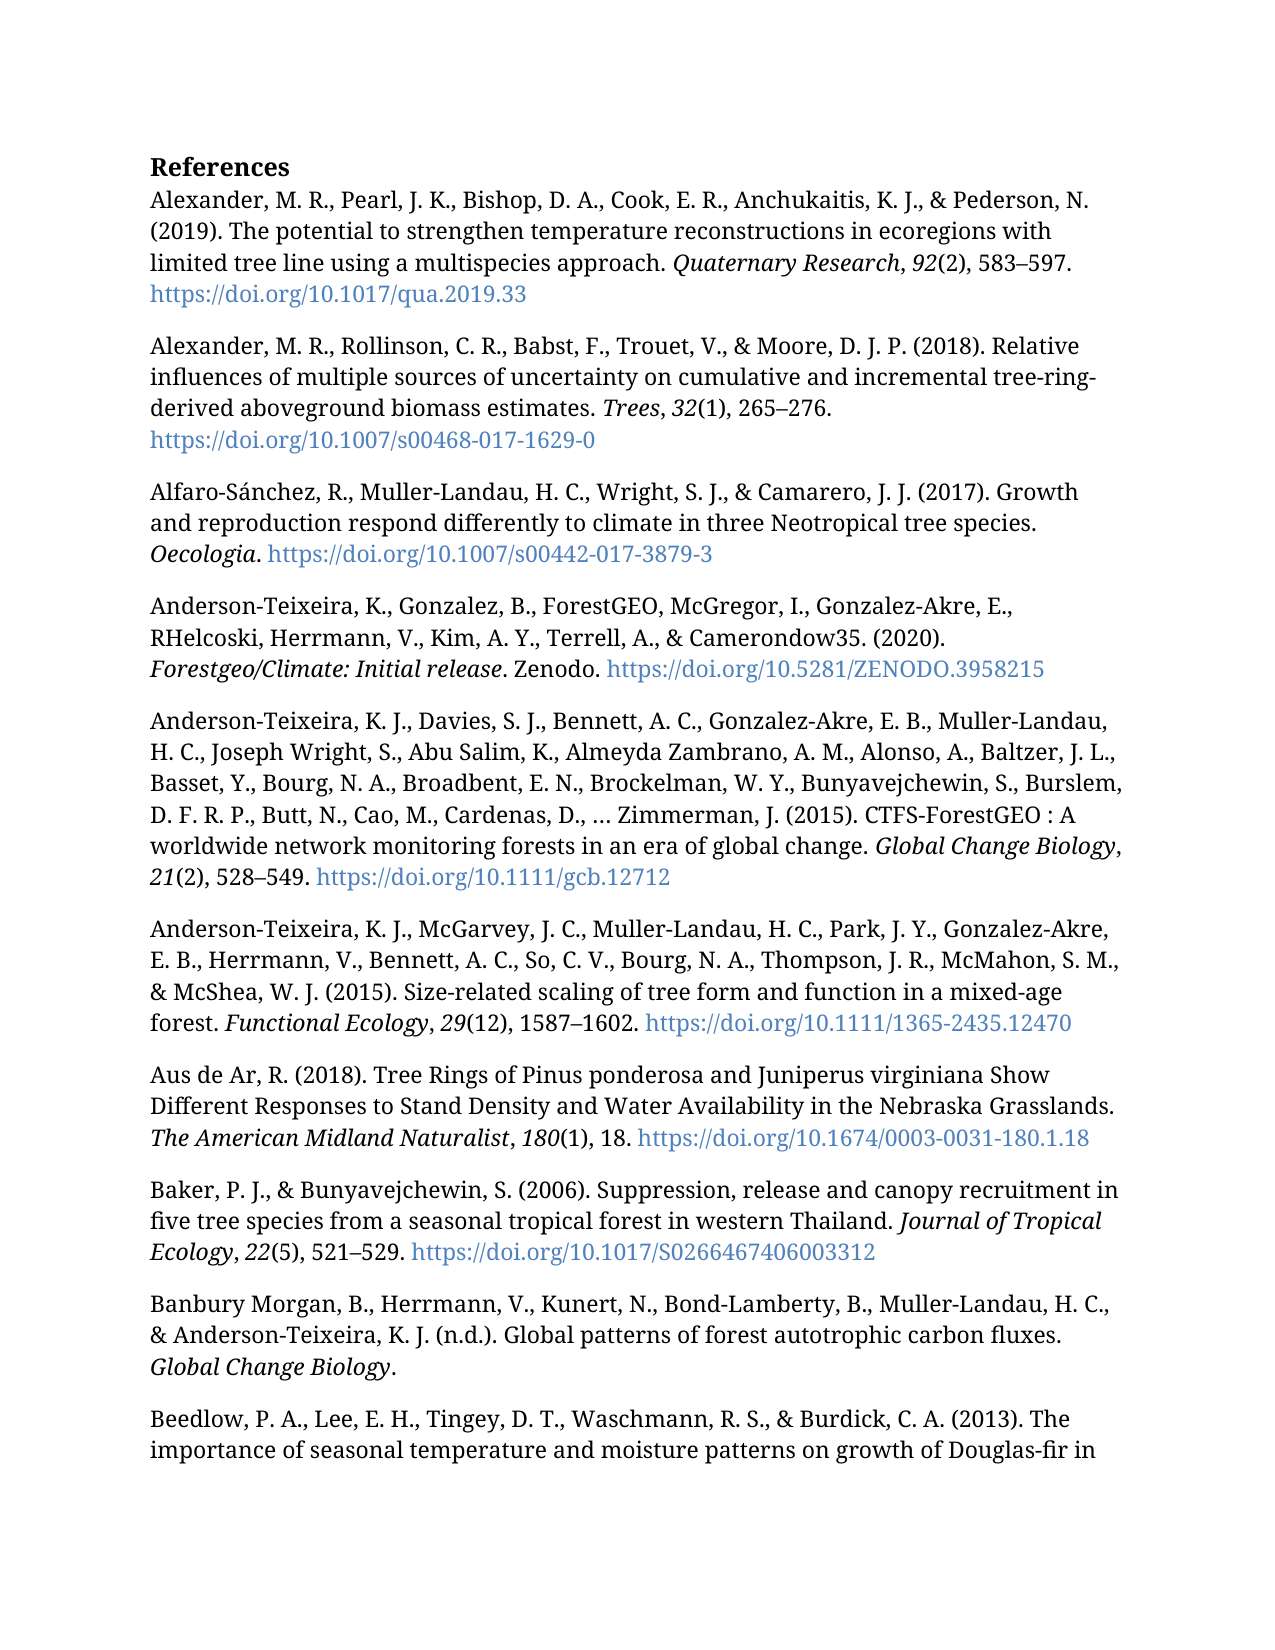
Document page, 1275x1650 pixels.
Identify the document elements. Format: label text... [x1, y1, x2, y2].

subtitle References [150, 150, 1125, 184]
text Anderson-Teixeira, K. J., McGarvey, J. C., Muller-Landau, H. C., Park, J. Y., Gonzalez-Akre, E. B., Herrmann, V., Bennett, A. C., So, C. V., Bourg, N. A., Thompson, J. R., McMahon, S. M., & McShea, W. J. (2015). Size-related scaling of tree form and function in a mixed-age forest. Functional Ecology, 29(12), 1587–1602. https://doi.org/10.1111/1365-2435.12470 [150, 913, 1125, 1038]
text Anderson-Teixeira, K., Gonzalez, B., ForestGEO, McGregor, I., Gonzalez-Akre, E., RHelcoski, Herrmann, V., Kim, A. Y., Terrell, A., & Camerondow35. (2020). Forestgeo/Climate: Initial release. Zenodo. https://doi.org/10.5281/ZENODO.3958215 [150, 590, 1125, 684]
text Aus de Ar, R. (2018). Tree Rings of Pinus ponderosa and Juniperus virginiana Show Different Responses to Stand Density and Water Availability in the Nebraska Grasslands. The American Midland Naturalist, 180(1), 18. https://doi.org/10.1674/0003-0031-180.1.18 [150, 1059, 1125, 1153]
text Alexander, M. R., Pearl, J. K., Bishop, D. A., Cook, E. R., Anchukaitis, K. J., & Pederson, N. (2019). The potential to strengthen temperature reconstructions in ecoregions with limited tree line using a multispecies approach. Quaternary Research, 92(2), 583–597. https://doi.org/10.1017/qua.2019.33 [150, 184, 1125, 309]
text Baker, P. J., & Bunyavejchewin, S. (2006). Suppression, release and canopy recruitment in five tree species from a seasonal tropical forest in western Thailand. Journal of Tropical Ecology, 22(5), 521–529. https://doi.org/10.1017/S0266467406003312 [150, 1174, 1125, 1267]
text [150, 1403, 1125, 1465]
text Anderson-Teixeira, K. J., Davies, S. J., Bennett, A. C., Gonzalez-Akre, E. B., Muller-Landau, H. C., Joseph Wright, S., Abu Salim, K., Almeyda Zambrano, A. M., Alonso, A., Baltzer, J. L., Basset, Y., Bourg, N. A., Broadbent, E. N., Brockelman, W. Y., Bunyavejchewin, S., Burslem, D. F. R. P., Butt, N., Cao, M., Cardenas, D., … Zimmerman, J. (2015). CTFS-ForestGEO : A worldwide network monitoring forests in an era of global change. Global Change Biology, 21(2), 528–549. https://doi.org/10.1111/gcb.12712 [150, 705, 1125, 892]
text Alfaro-Sánchez, R., Muller-Landau, H. C., Wright, S. J., & Camarero, J. J. (2017). Growth and reproduction respond differently to climate in three Neotropical tree species. Oecologia. https://doi.org/10.1007/s00442-017-3879-3 [150, 476, 1125, 569]
text Alexander, M. R., Rollinson, C. R., Babst, F., Trouet, V., & Moore, D. J. P. (2018). Relative influences of multiple sources of uncertainty on cumulative and incremental tree-ring-derived aboveground biomass estimates. Trees, 32(1), 265–276. https://doi.org/10.1007/s00468-017-1629-0 [150, 330, 1125, 455]
text Banbury Morgan, B., Herrmann, V., Kunert, N., Bond-Lamberty, B., Muller-Landau, H. C., & Anderson-Teixeira, K. J. (n.d.). Global patterns of forest autotrophic carbon fluxes. Global Change Biology. [150, 1288, 1125, 1382]
